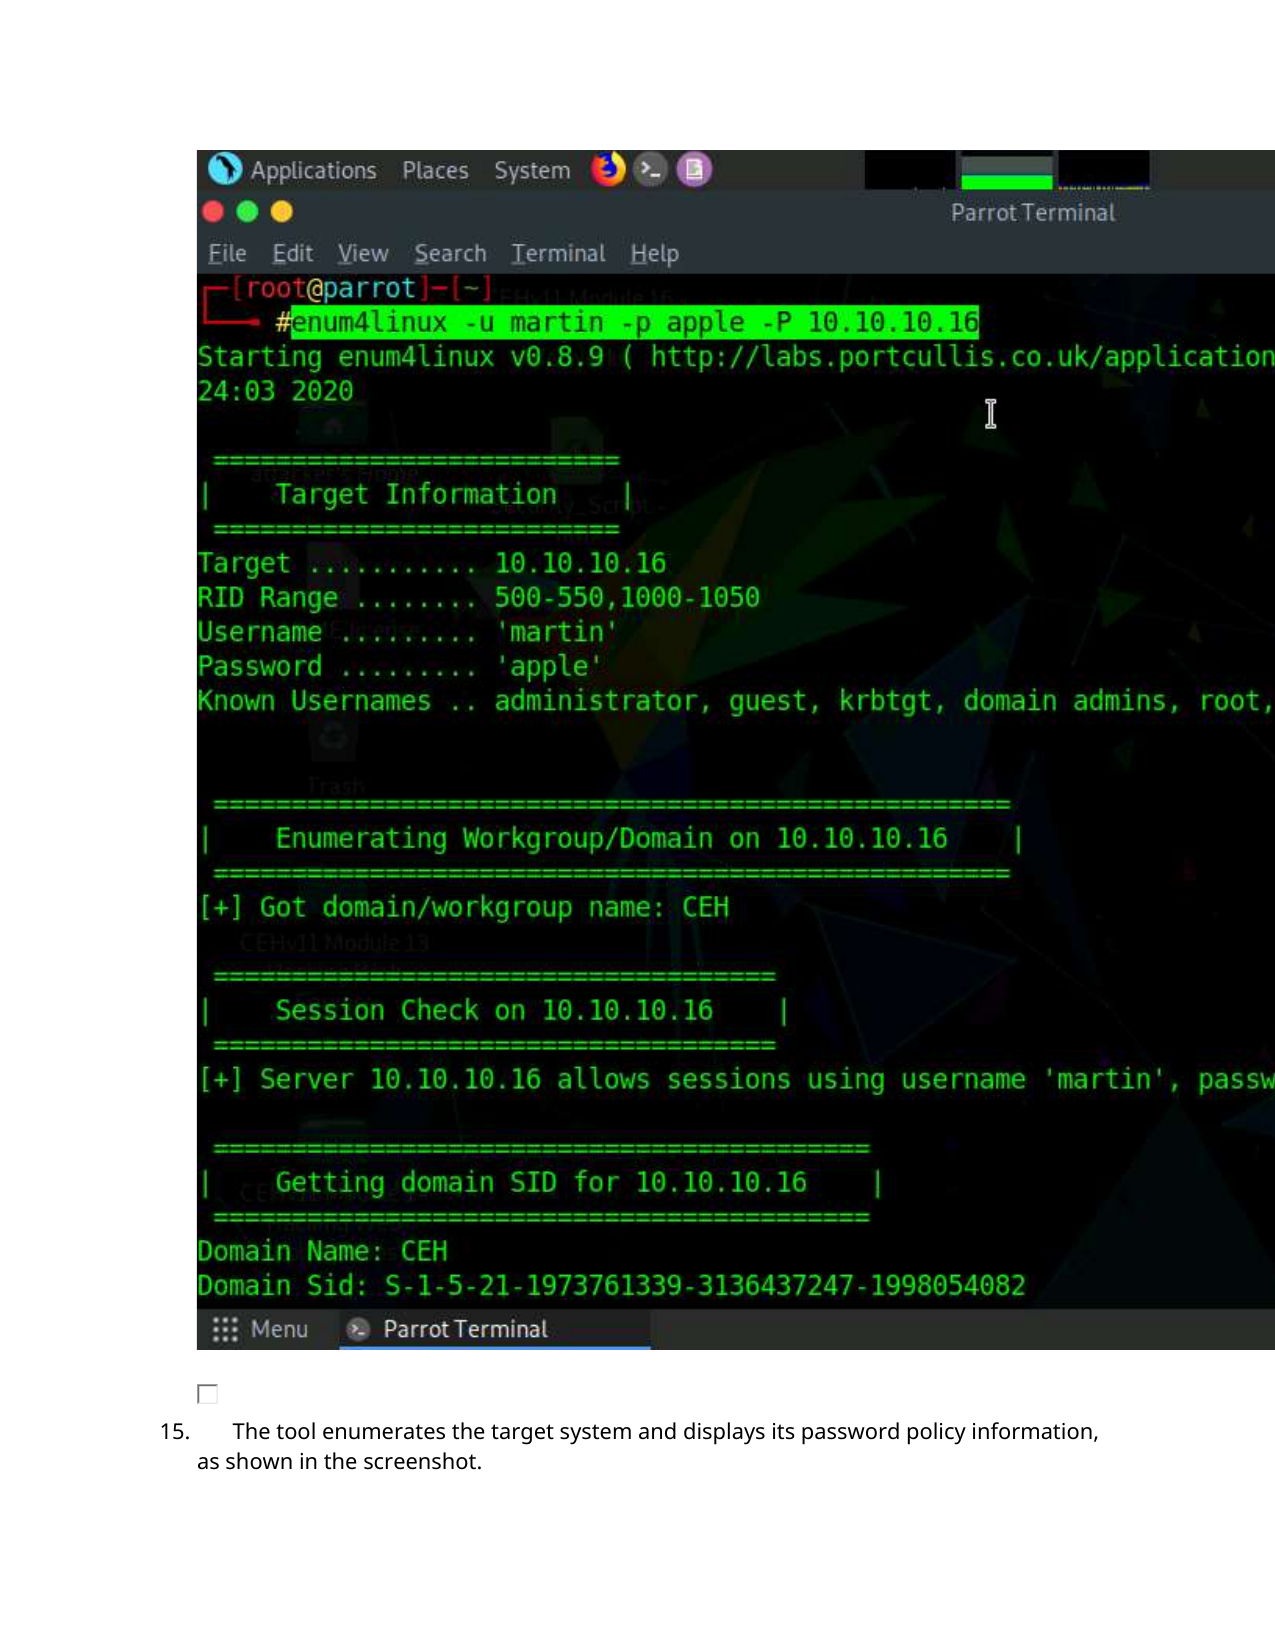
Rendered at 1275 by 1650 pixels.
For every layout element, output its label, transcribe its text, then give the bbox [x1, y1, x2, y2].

picture [196, 150, 1275, 1350]
list The tool enumerates the target system and displays its password policy information, as shown in the screenshot. [159, 1379, 1125, 1476]
